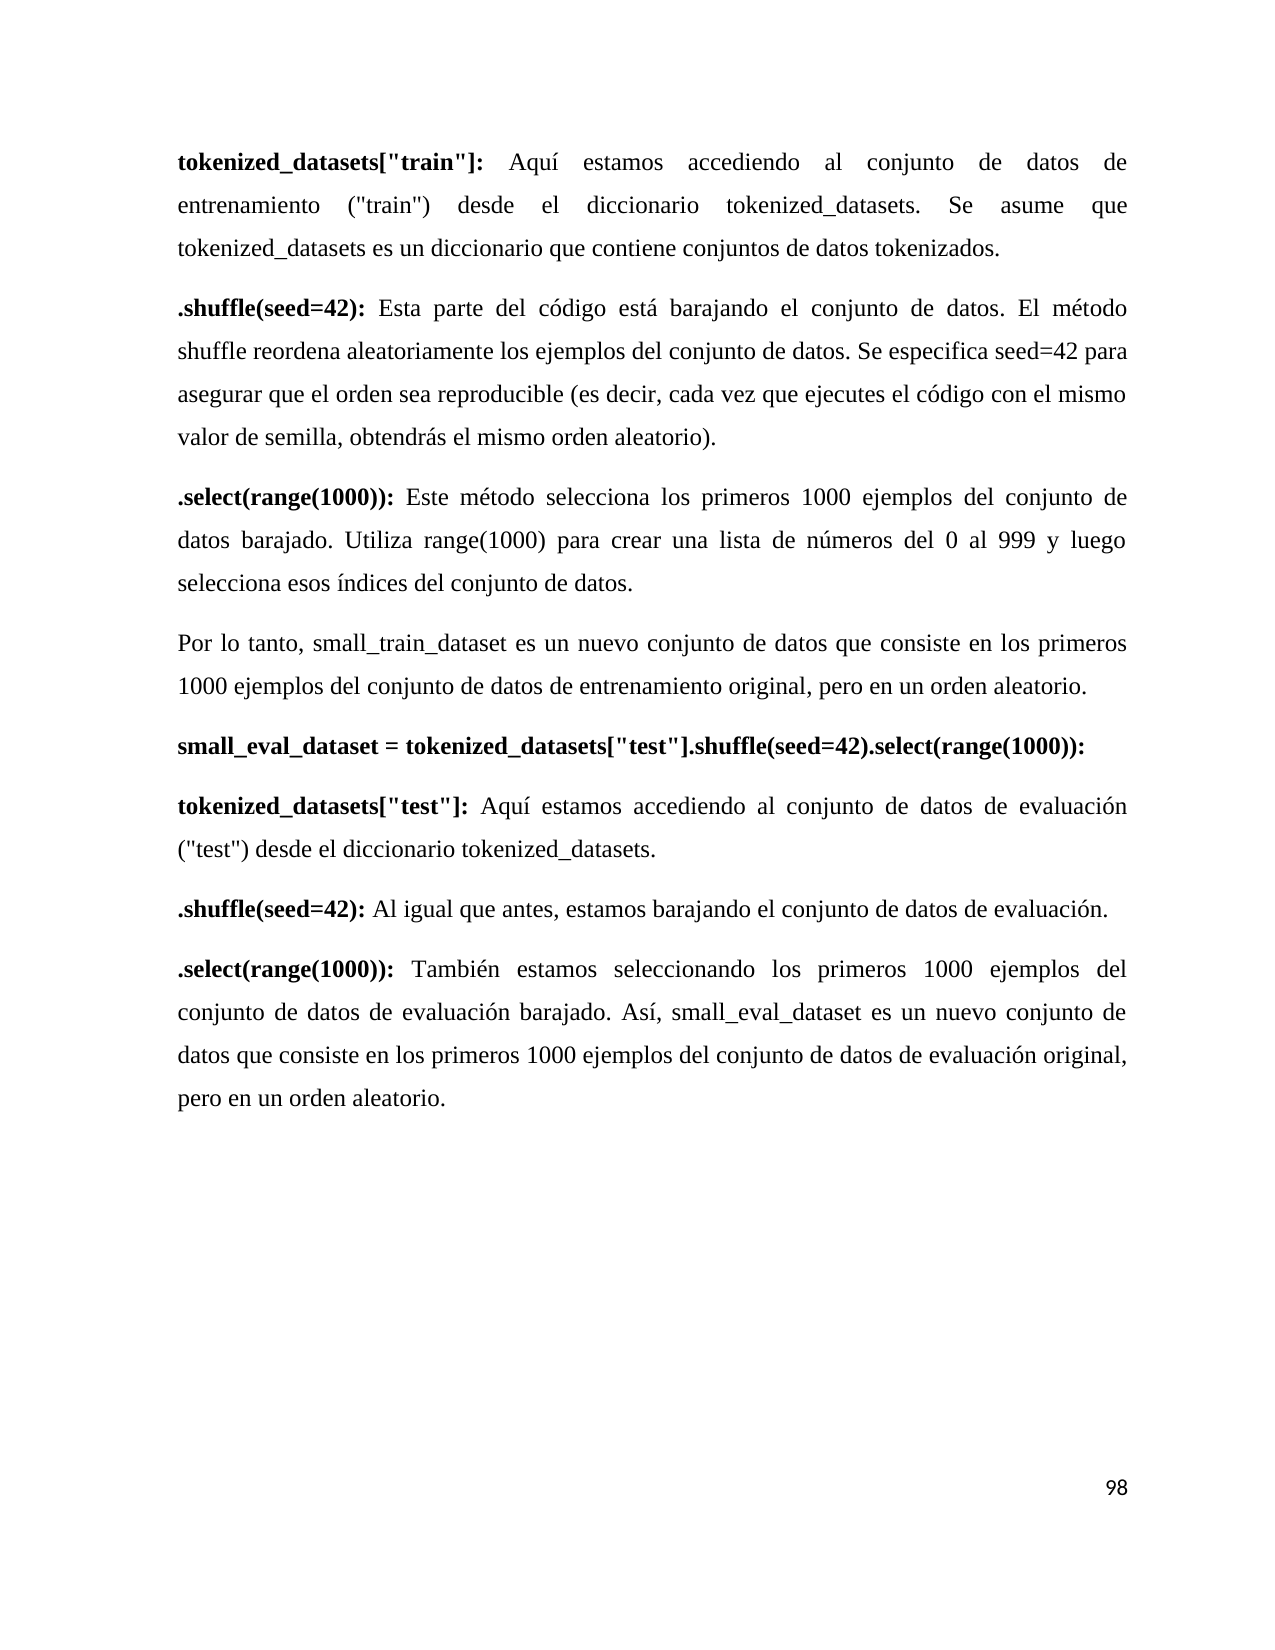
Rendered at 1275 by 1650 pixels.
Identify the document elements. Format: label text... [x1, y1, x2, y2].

text .shuffle(seed=42): Esta parte del código está barajando el conjunto de datos. El método shuffle reordena aleatoriamente los ejemplos del conjunto de datos. Se especifica seed=42 para asegurar que el orden sea reproducible (es decir, cada vez que ejecutes el código con el mismo valor de semilla, obtendrás el mismo orden aleatorio). [177, 293, 1128, 451]
text small_eval_dataset = tokenized_datasets["test"].shuffle(seed=42).select(range(1000)): [177, 731, 1128, 760]
text .select(range(1000)): También estamos seleccionando los primeros 1000 ejemplos del conjunto de datos de evaluación barajado. Así, small_eval_dataset es un nuevo conjunto de datos que consiste en los primeros 1000 ejemplos del conjunto de datos de evaluación original, pero en un orden aleatorio. [177, 954, 1128, 1112]
text .shuffle(seed=42): Al igual que antes, estamos barajando el conjunto de datos de evaluación. [177, 894, 1128, 923]
text .select(range(1000)): Este método selecciona los primeros 1000 ejemplos del conjunto de datos barajado. Utiliza range(1000) para crear una lista de números del 0 al 999 y luego selecciona esos índices del conjunto de datos. [177, 482, 1128, 597]
text tokenized_datasets["train"]: Aquí estamos accediendo al conjunto de datos de entrenamiento ("train") desde el diccionario tokenized_datasets. Se asume que tokenized_datasets es un diccionario que contiene conjuntos de datos tokenizados. [177, 147, 1128, 262]
text tokenized_datasets["test"]: Aquí estamos accediendo al conjunto de datos de evaluación ("test") desde el diccionario tokenized_datasets. [177, 791, 1128, 863]
text Por lo tanto, small_train_dataset es un nuevo conjunto de datos que consiste en los primeros 1000 ejemplos del conjunto de datos de entrenamiento original, pero en un orden aleatorio. [177, 628, 1128, 700]
